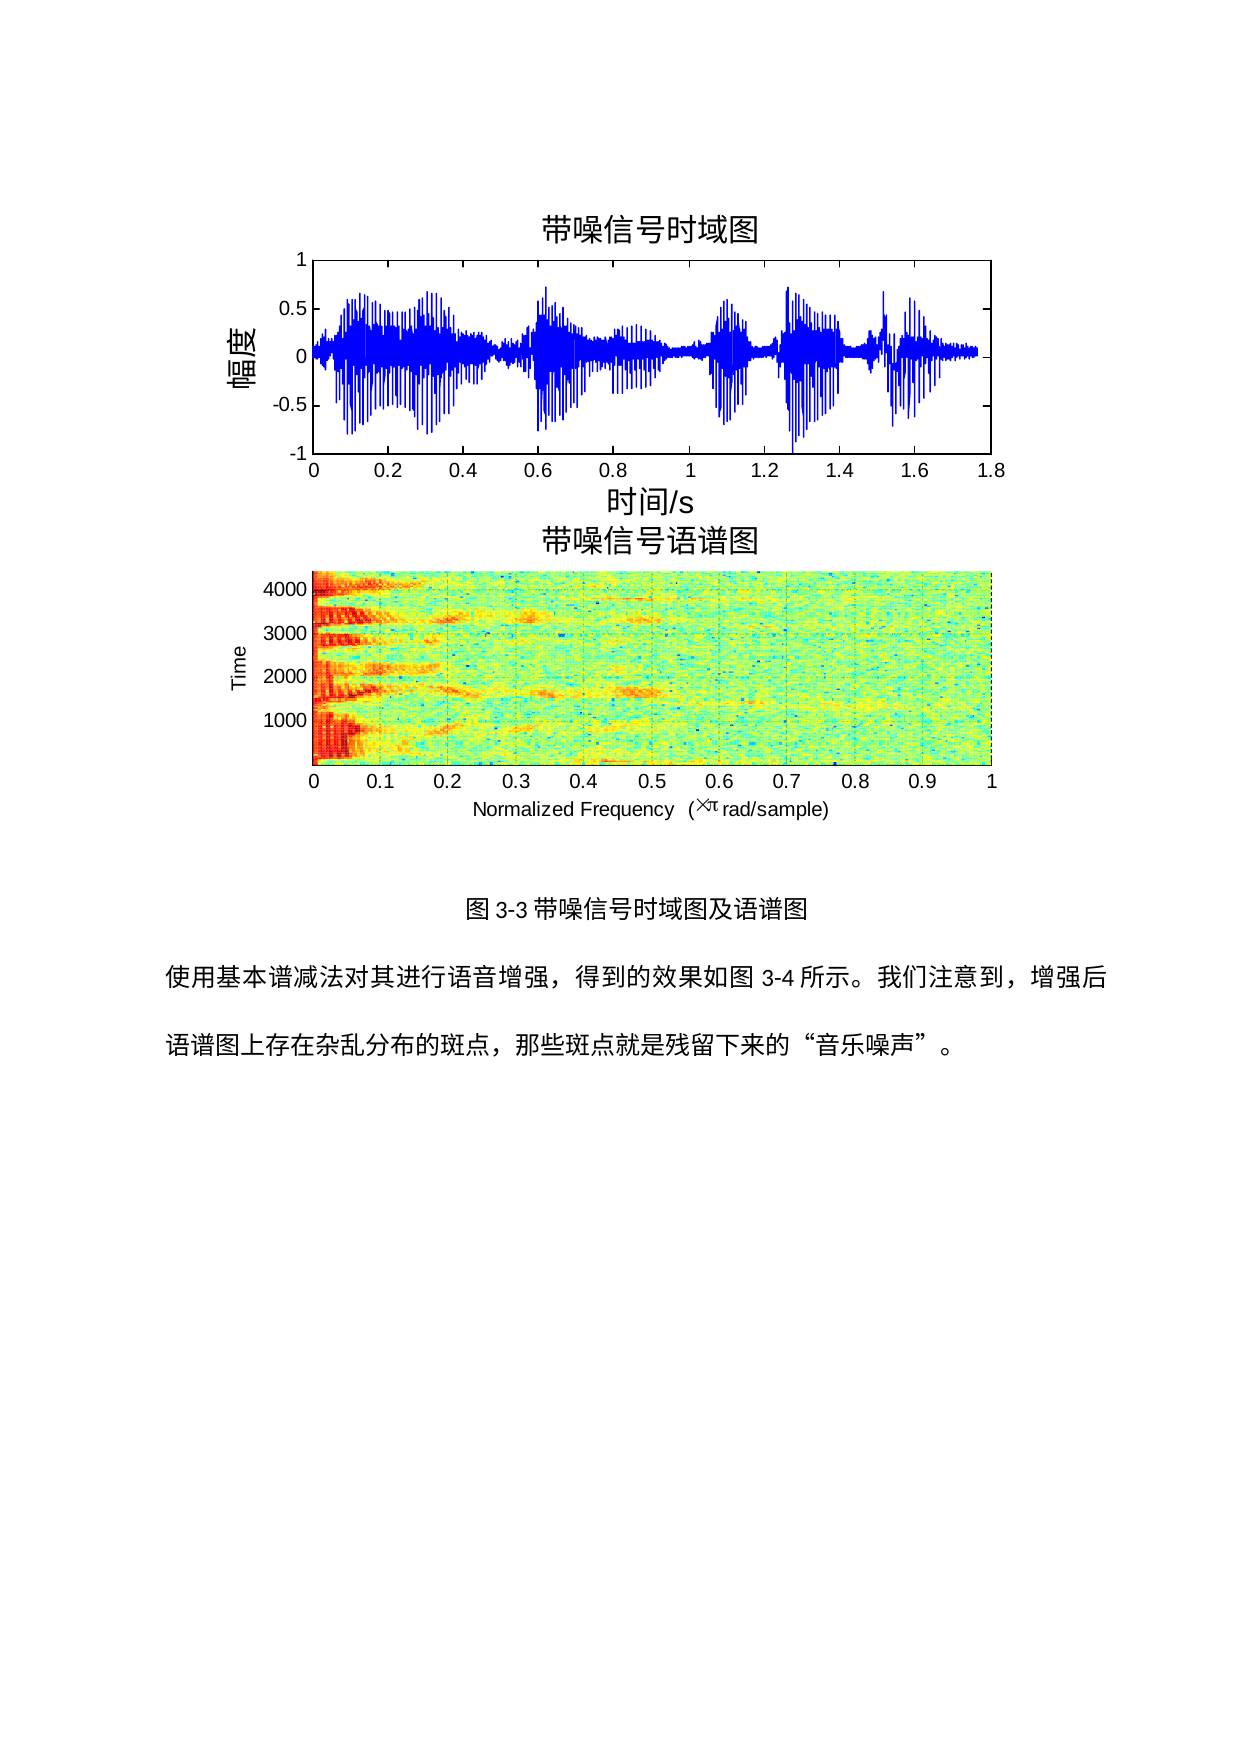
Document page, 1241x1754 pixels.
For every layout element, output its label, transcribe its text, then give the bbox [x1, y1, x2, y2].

text 使用基本谱减法对其进行语音增强，得到的效果如图3-4所示。我们注意到，增强后语谱图上存在杂乱分布的斑点，那些斑点就是残留下来的“音乐噪声”。 [165, 942, 1107, 1078]
text 图3-3 带噪信号时域图及语谱图 [165, 874, 1107, 942]
